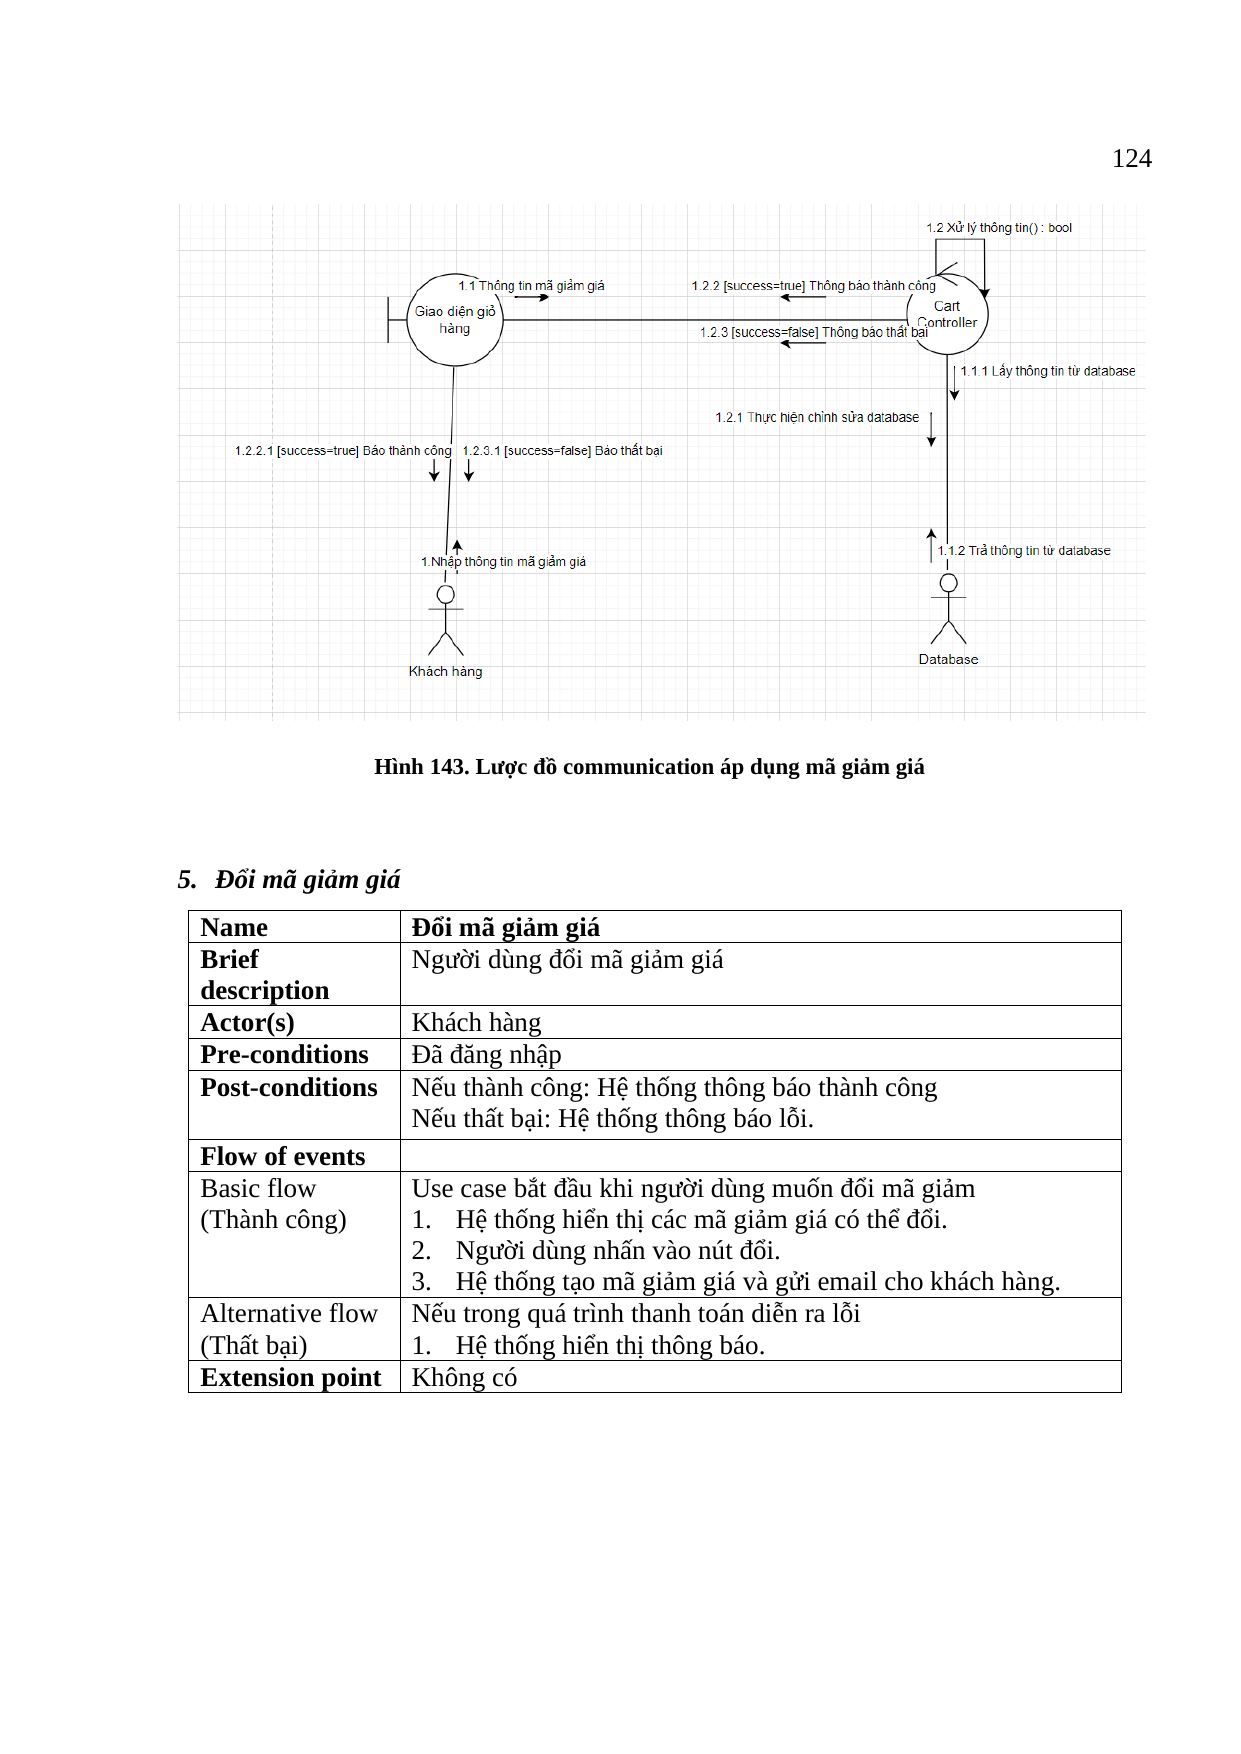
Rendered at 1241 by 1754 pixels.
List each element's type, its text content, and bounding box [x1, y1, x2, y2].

table_cell Nếu thành công: Hệ thống thông báo thành công Nếu thất bại: Hệ thống thông báo lỗi. [401, 1071, 1121, 1139]
table_cell Pre-conditions [189, 1039, 400, 1070]
table_cell Nếu trong quá trình thanh toán diễn ra lỗi Hệ thống hiển thị thông báo. [401, 1298, 1121, 1360]
table_header Name [189, 911, 400, 942]
text Hình 143. Lược đồ communication áp dụng mã giảm giá [177, 753, 1122, 779]
table_cell Khách hàng [401, 1006, 1121, 1038]
table_cell [401, 1140, 1121, 1171]
table_cell Brief description [189, 943, 400, 1005]
table_cell Basic flow (Thành công) [189, 1172, 400, 1297]
table_cell Use case bắt đầu khi người dùng muốn đổi mã giảm Hệ thống hiển thị các mã giảm giá có thể đổi. Người dùng nhấn vào nút đổi. Hệ thống tạo mã giảm giá và gửi email cho khách hàng. [401, 1172, 1121, 1297]
table_cell Đã đăng nhập [401, 1039, 1121, 1070]
table_cell Alternative flow (Thất bại) [189, 1298, 400, 1360]
table_cell Extension point [189, 1361, 400, 1392]
picture [177, 204, 1146, 721]
table_cell Post-conditions [189, 1071, 400, 1139]
subtitle Đổi mã giảm giá [177, 863, 1122, 894]
table_cell Flow of events [189, 1140, 400, 1171]
table_cell Actor(s) [189, 1006, 400, 1038]
table_cell Không có [401, 1361, 1121, 1392]
table_cell Người dùng đổi mã giảm giá [401, 943, 1121, 1005]
table_header Đổi mã giảm giá [401, 911, 1121, 942]
